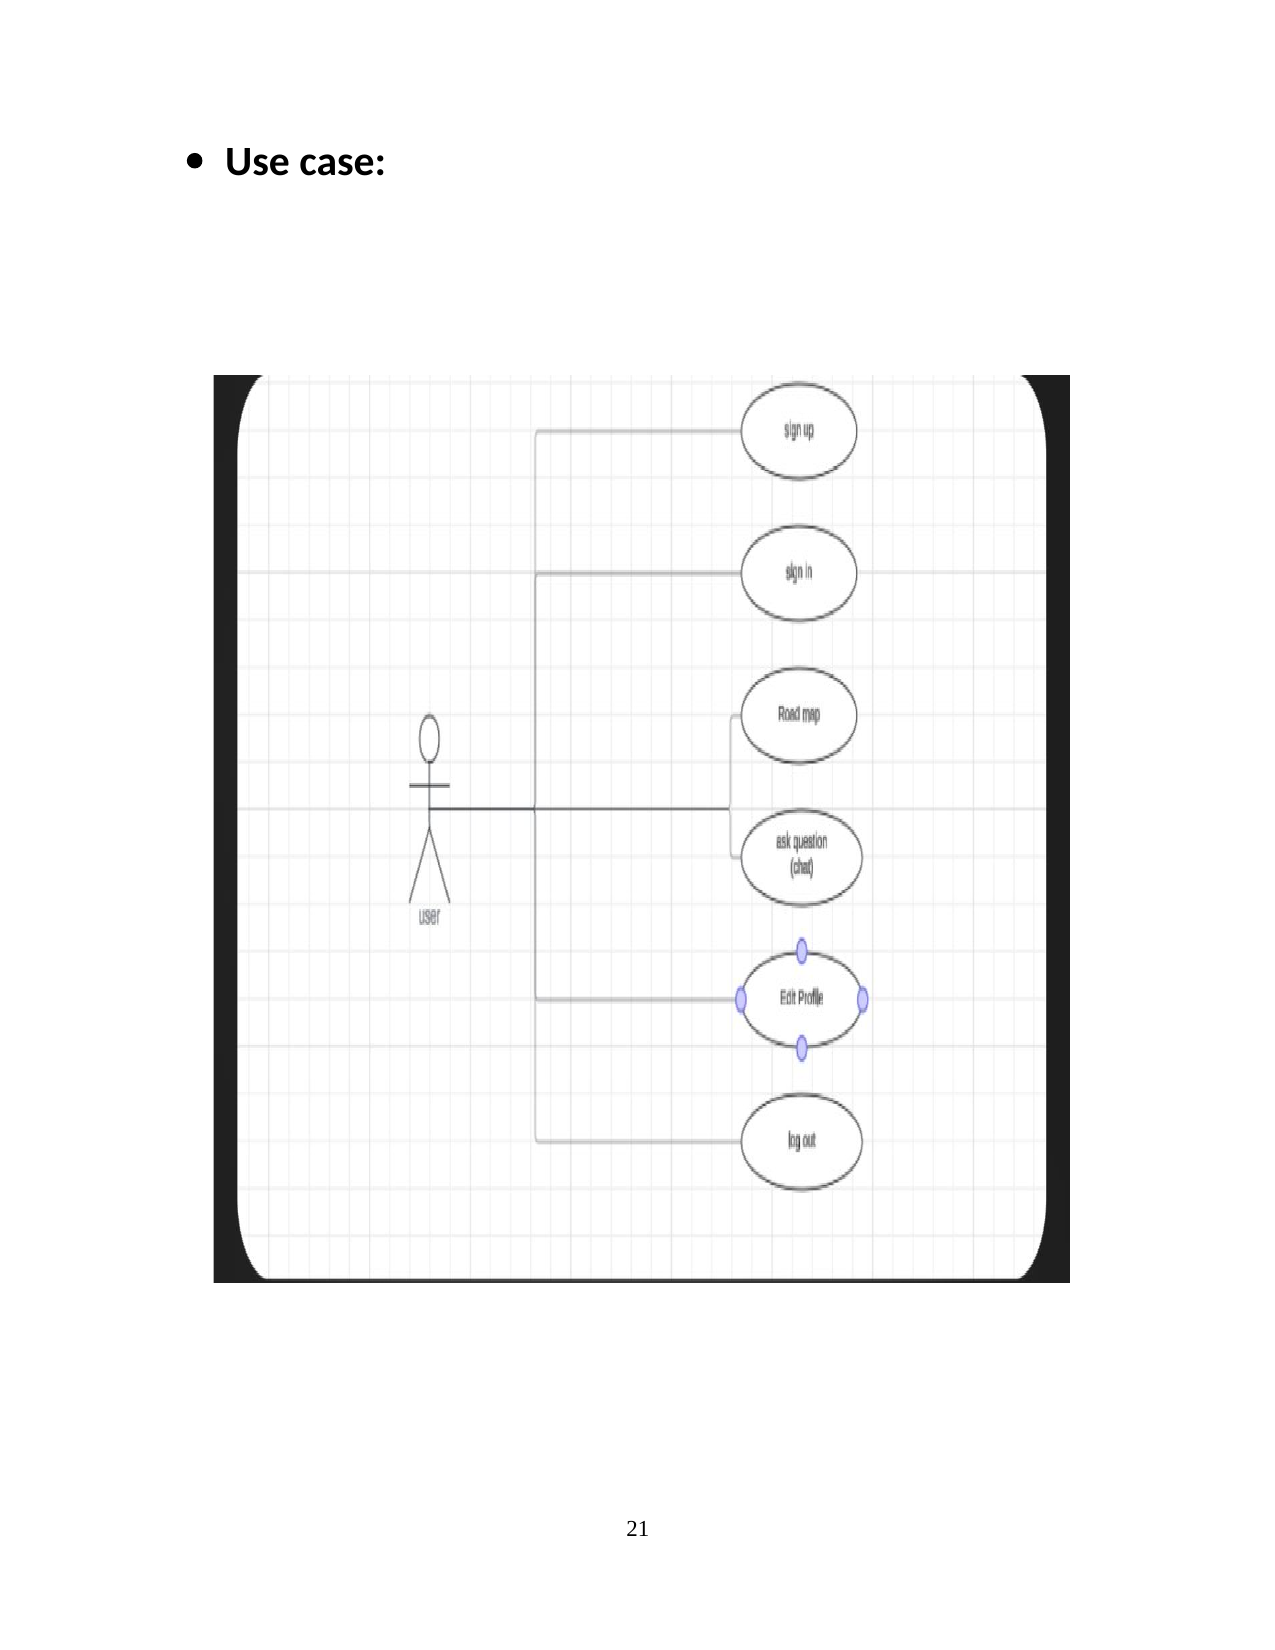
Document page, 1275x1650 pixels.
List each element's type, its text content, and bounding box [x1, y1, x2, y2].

picture [213, 375, 1070, 1283]
list Use case: [187, 135, 1133, 186]
